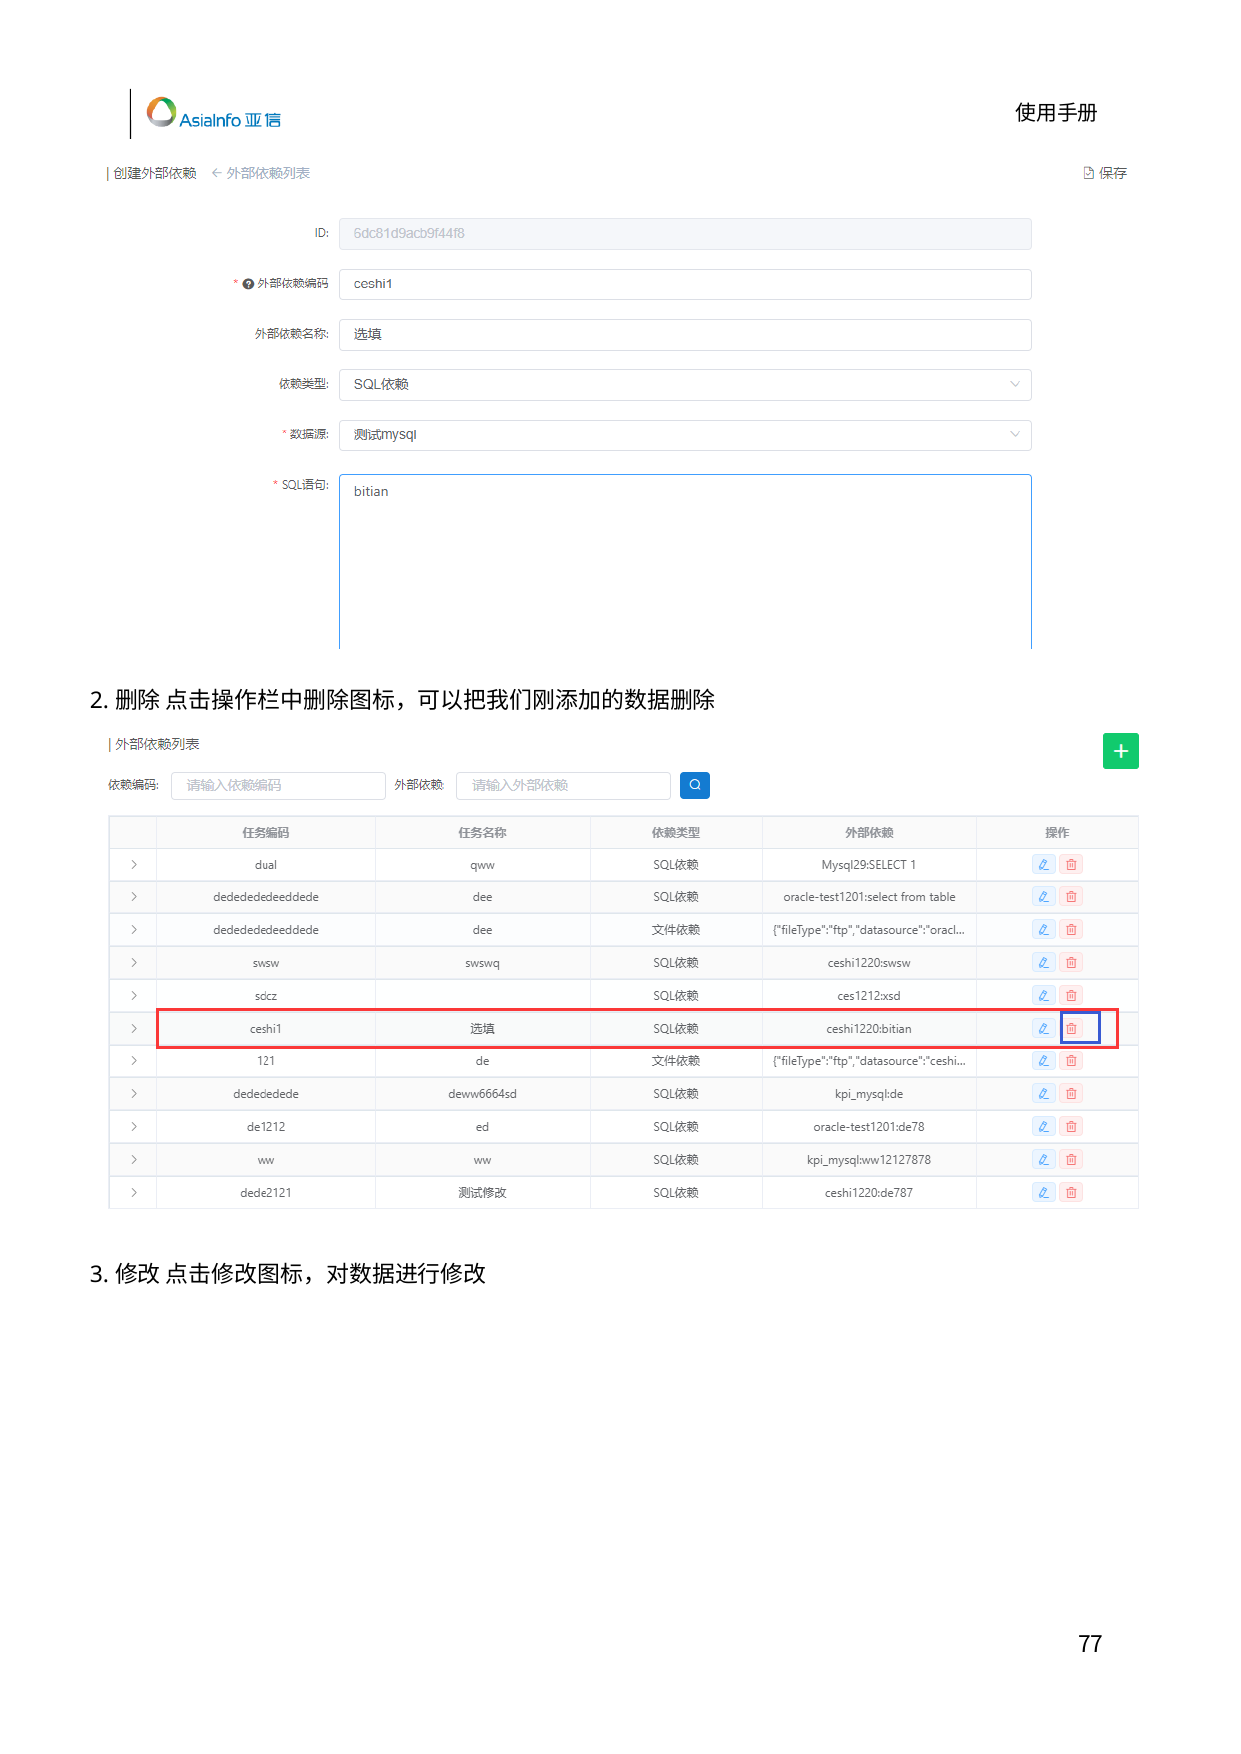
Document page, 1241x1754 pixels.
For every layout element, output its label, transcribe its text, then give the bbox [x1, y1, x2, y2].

list 删除 点击操作栏中删除图标，可以把我们刚添加的数据删除 [89, 682, 1151, 715]
picture [146, 96, 281, 127]
picture [89, 715, 1151, 1223]
list 修改 点击修改图标，对数据进行修改 [89, 1256, 1151, 1289]
picture [89, 139, 1151, 649]
